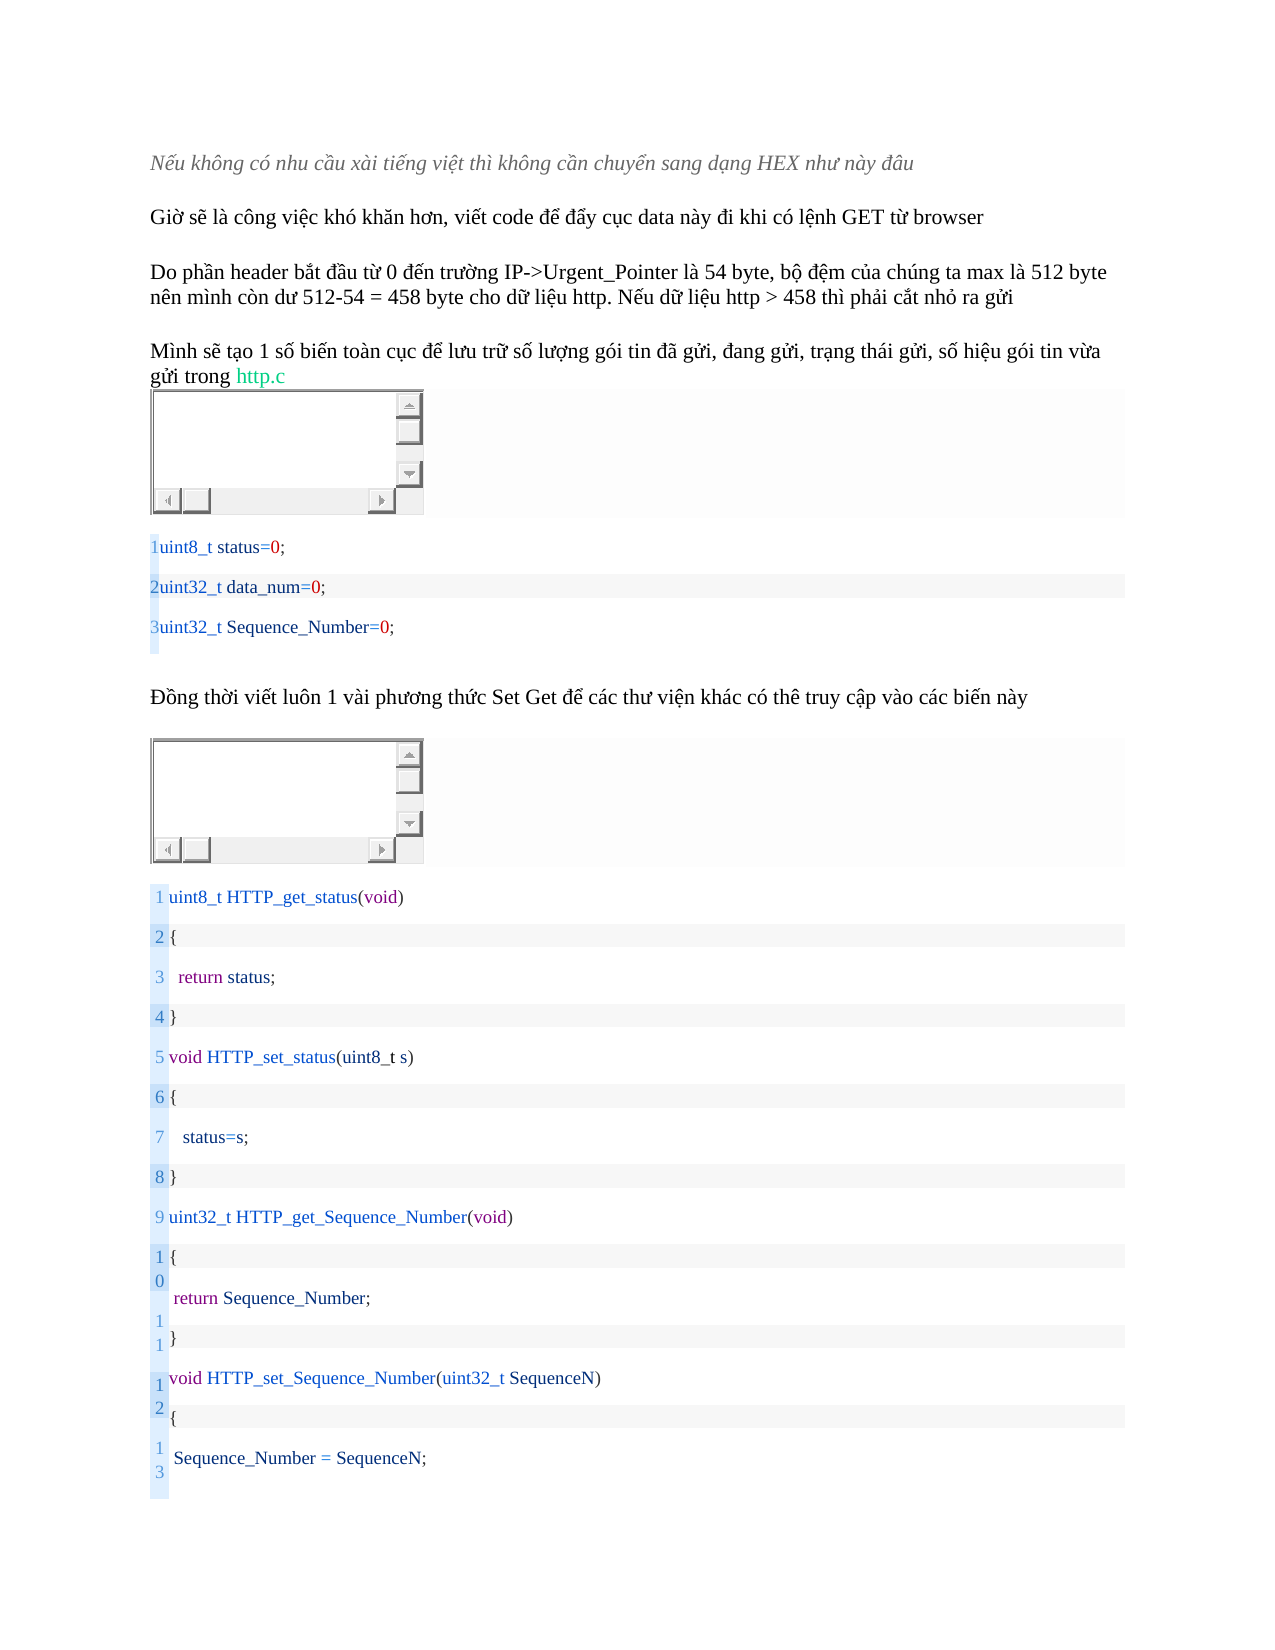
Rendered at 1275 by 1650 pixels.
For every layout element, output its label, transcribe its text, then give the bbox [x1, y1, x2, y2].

table_header uint8_t status=0; uint32_t data_num=0; uint32_t Sequence_Number=0; [159, 534, 1125, 574]
table_header uint8_t status=0; uint32_t data_num=0; uint32_t Sequence_Number=0; [159, 598, 1125, 654]
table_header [150, 1418, 169, 1499]
text Giờ sẽ là công việc khó khăn hơn, viết code để đẩy cục data này đi khi có lệnh GET từ browser [150, 204, 1125, 229]
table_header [169, 1428, 1125, 1499]
text Do phần header bắt đầu từ 0 đến trường IP->Urgent_Pointer là 54 byte, bộ đệm của chúng ta max là 512 byte nên mình còn dư 512-54 = 458 byte cho dữ liệu http. Nếu dữ liệu http > 458 thì phải cắt nhỏ ra gửi [150, 259, 1125, 309]
text Nếu không có nhu cầu xài tiếng việt thì không cần chuyển sang dạng HEX như này đâu [150, 150, 1125, 175]
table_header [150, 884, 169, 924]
text Đồng thời viết luôn 1 vài phương thức Set Get để các thư viện khác có thê truy cập vào các biến này [150, 684, 1125, 709]
text Mình sẽ tạo 1 số biến toàn cục để lưu trữ số lượng gói tin đã gửi, đang gửi, trạng thái gửi, số hiệu gói tin vừa gửi trong http.c [150, 338, 1125, 389]
